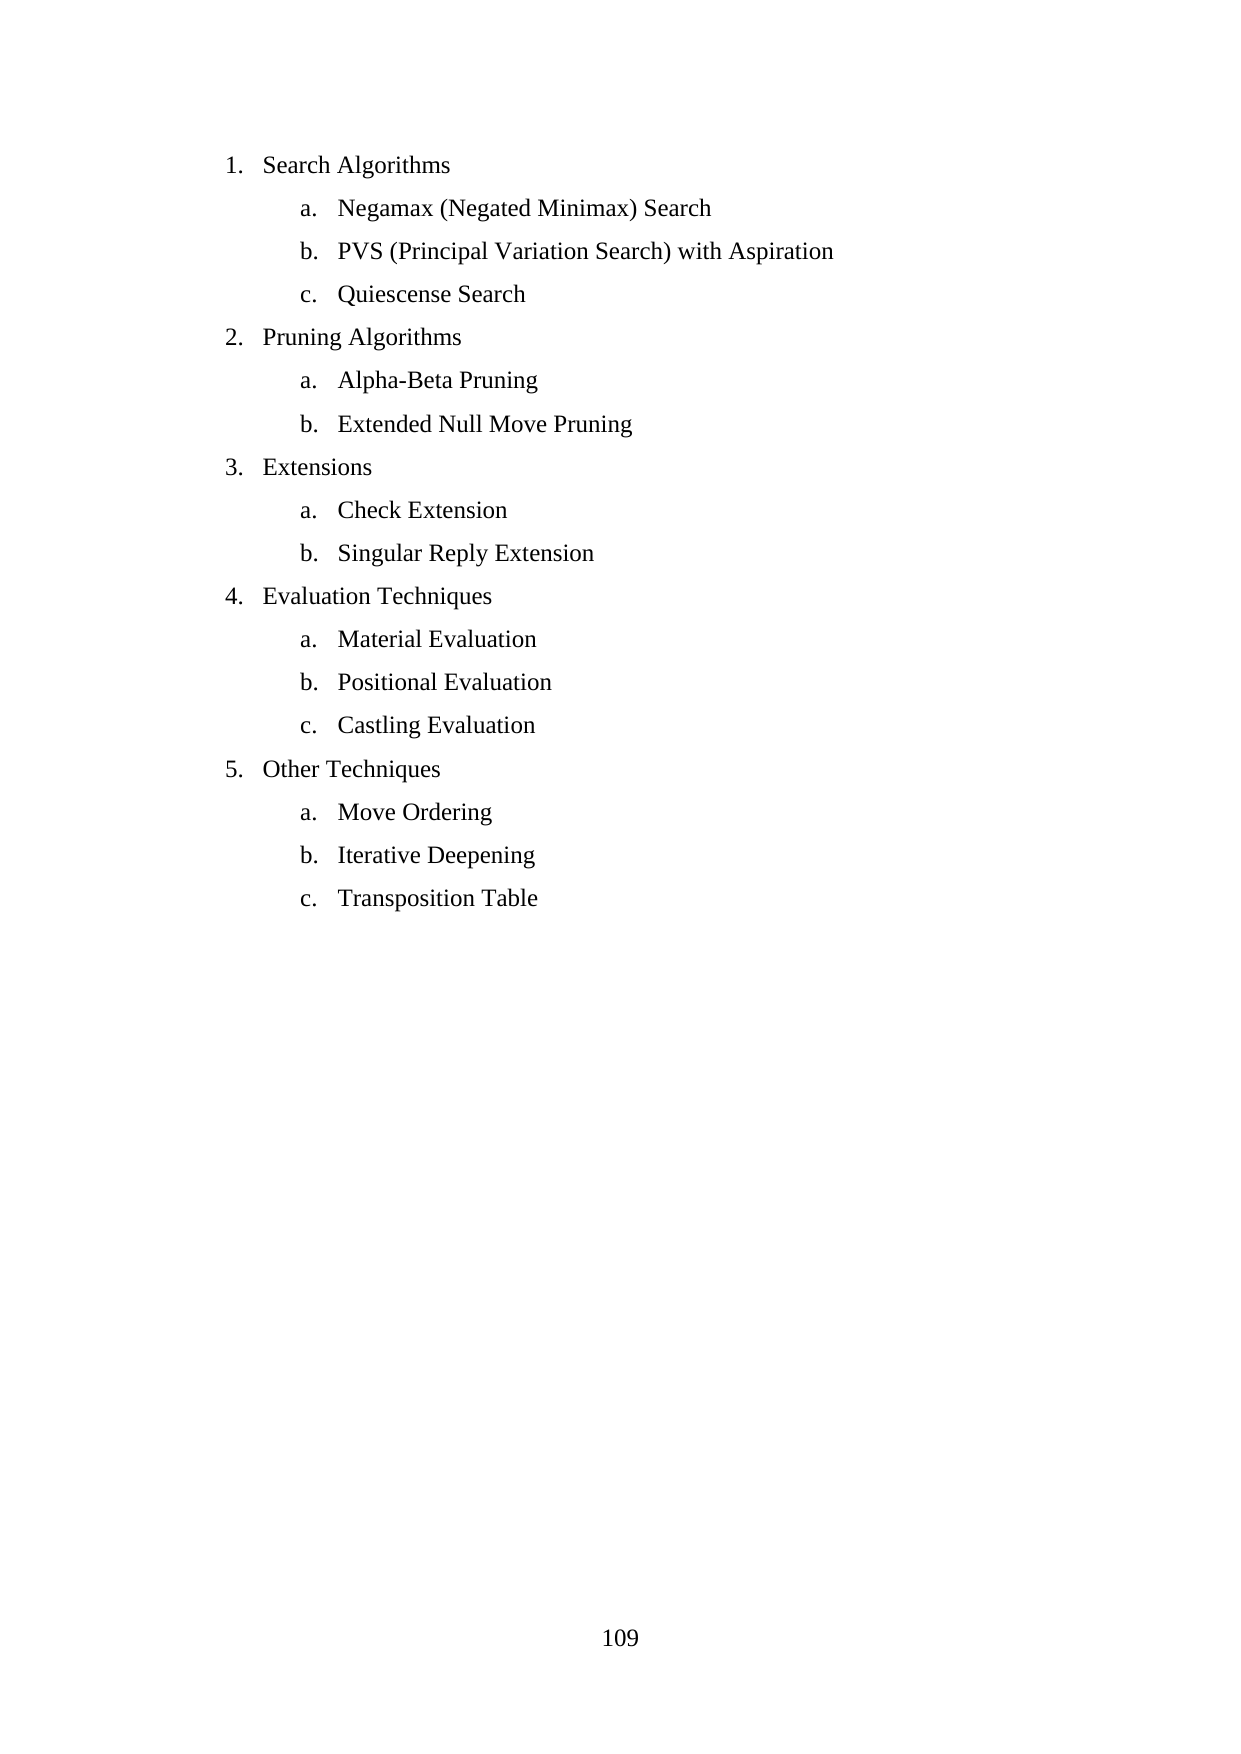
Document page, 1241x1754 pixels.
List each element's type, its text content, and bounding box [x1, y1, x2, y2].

list Extensions [225, 452, 1053, 481]
list Alpha-Beta Pruning [300, 366, 1053, 394]
list Transposition Table [300, 883, 1053, 912]
list Castling Evaluation [300, 711, 1053, 739]
list Search Algorithms [225, 150, 1053, 179]
list Other Techniques [225, 754, 1053, 782]
list Move Ordering [300, 797, 1053, 826]
list Check Extension [300, 495, 1053, 524]
list Iterative Deepening [300, 840, 1053, 869]
list Positional Evaluation [300, 667, 1053, 696]
list Negamax (Negated Minimax) Search [300, 193, 1053, 222]
list Pruning Algorithms [225, 322, 1053, 351]
list Quiescense Search [300, 279, 1053, 308]
list PVS (Principal Variation Search) with Aspiration [300, 236, 1053, 265]
list Extended Null Move Pruning [300, 409, 1053, 437]
list Material Evaluation [300, 624, 1053, 653]
list Singular Reply Extension [300, 538, 1053, 567]
list Evaluation Techniques [225, 581, 1053, 610]
